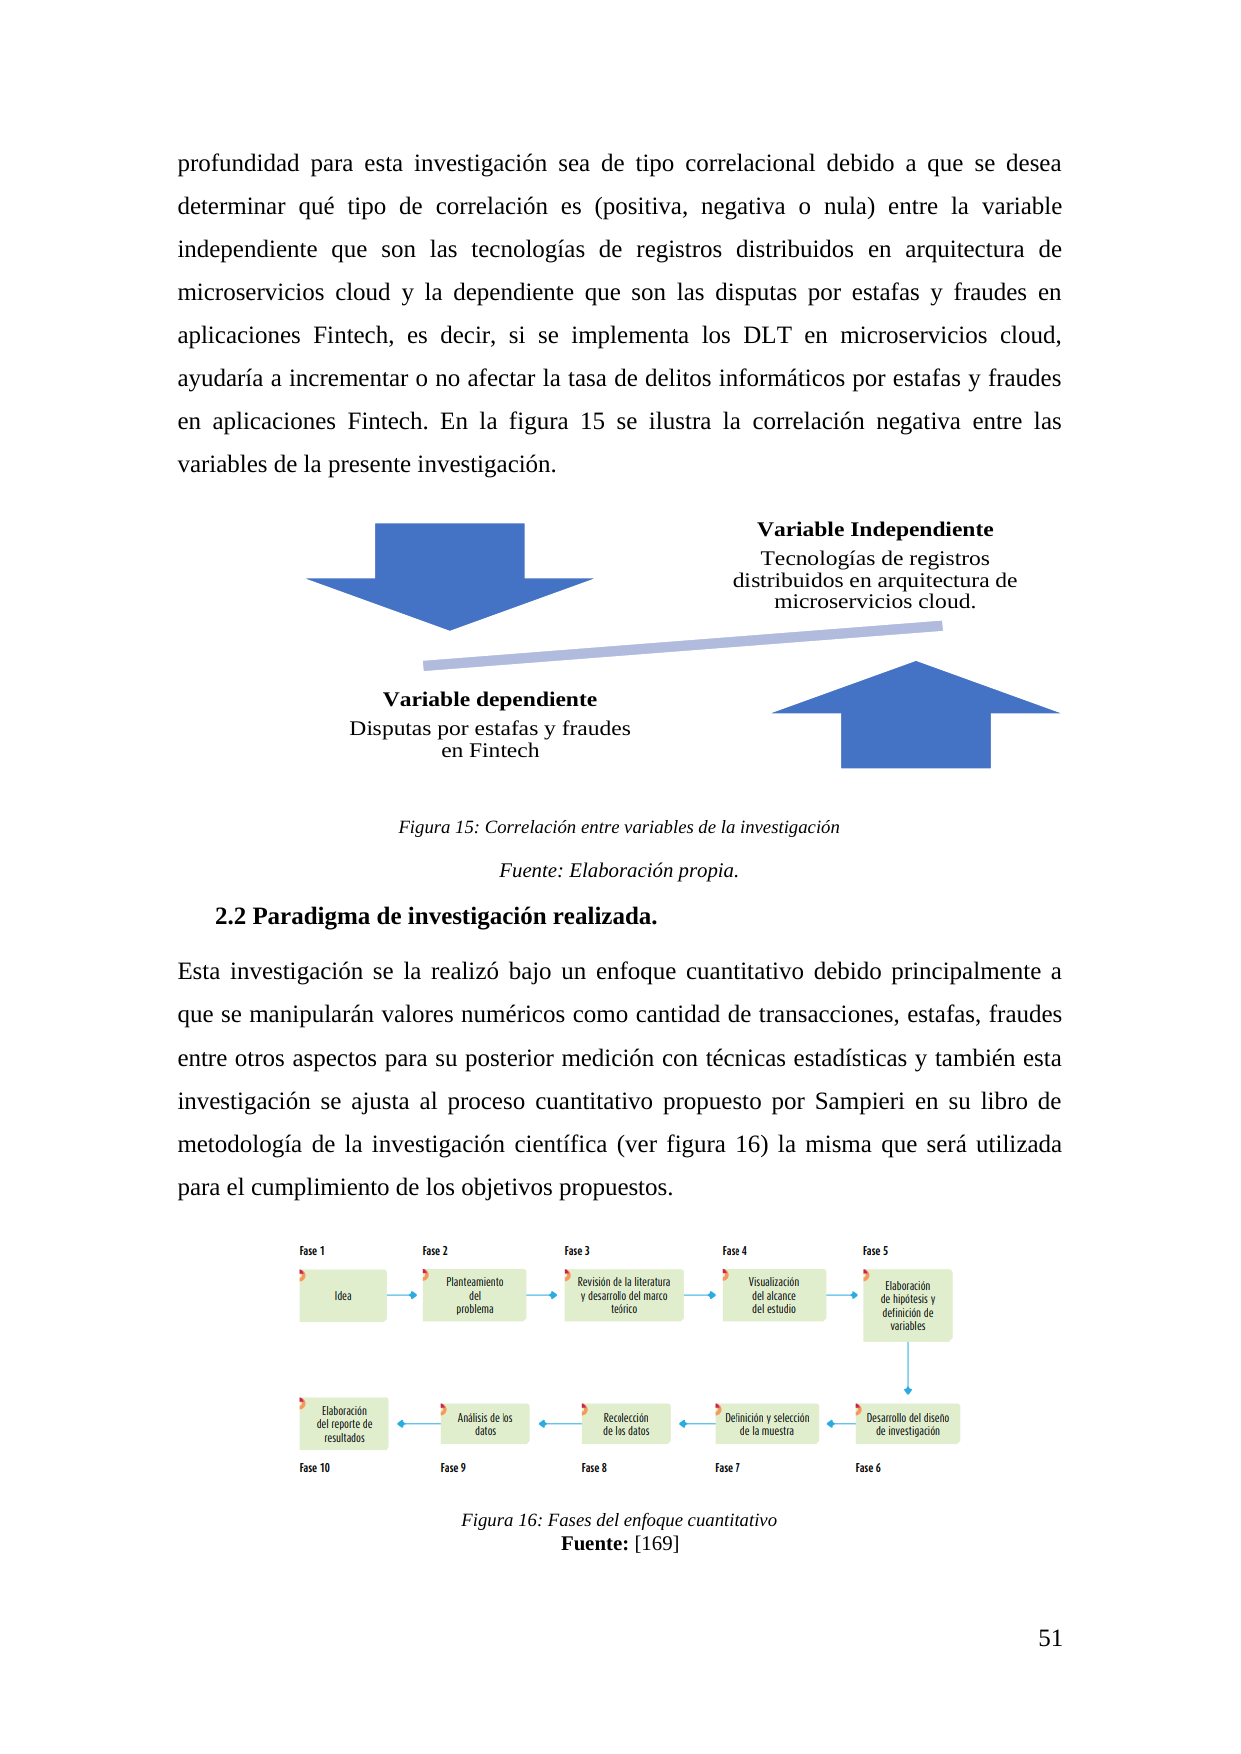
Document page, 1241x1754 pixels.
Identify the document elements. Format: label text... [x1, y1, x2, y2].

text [177, 148, 1063, 478]
text Figura 16: Fases del enfoque cuantitativo [177, 1509, 1063, 1531]
text Figura 15: Correlación entre variables de la investigación [177, 816, 1063, 837]
picture [271, 1231, 969, 1491]
list Paradigma de investigación realizada. [215, 901, 1063, 929]
text Esta investigación se la realizó bajo un enfoque cuantitativo debido principalmente a que se manipularán valores numéricos como cantidad de transacciones, estafas, fraudes entre otros aspectos para su posterior medición con técnicas estadísticas y también esta investigación se ajusta al proceso cuantitativo propuesto por Sampieri en su libro de metodología de la investigación científica (ver figura 16) la misma que será utilizada para el cumplimiento de los objetivos propuestos. [177, 956, 1063, 1201]
text Fuente: [177, 1531, 1063, 1555]
text Fuente: Elaboración propia. [177, 858, 1063, 882]
